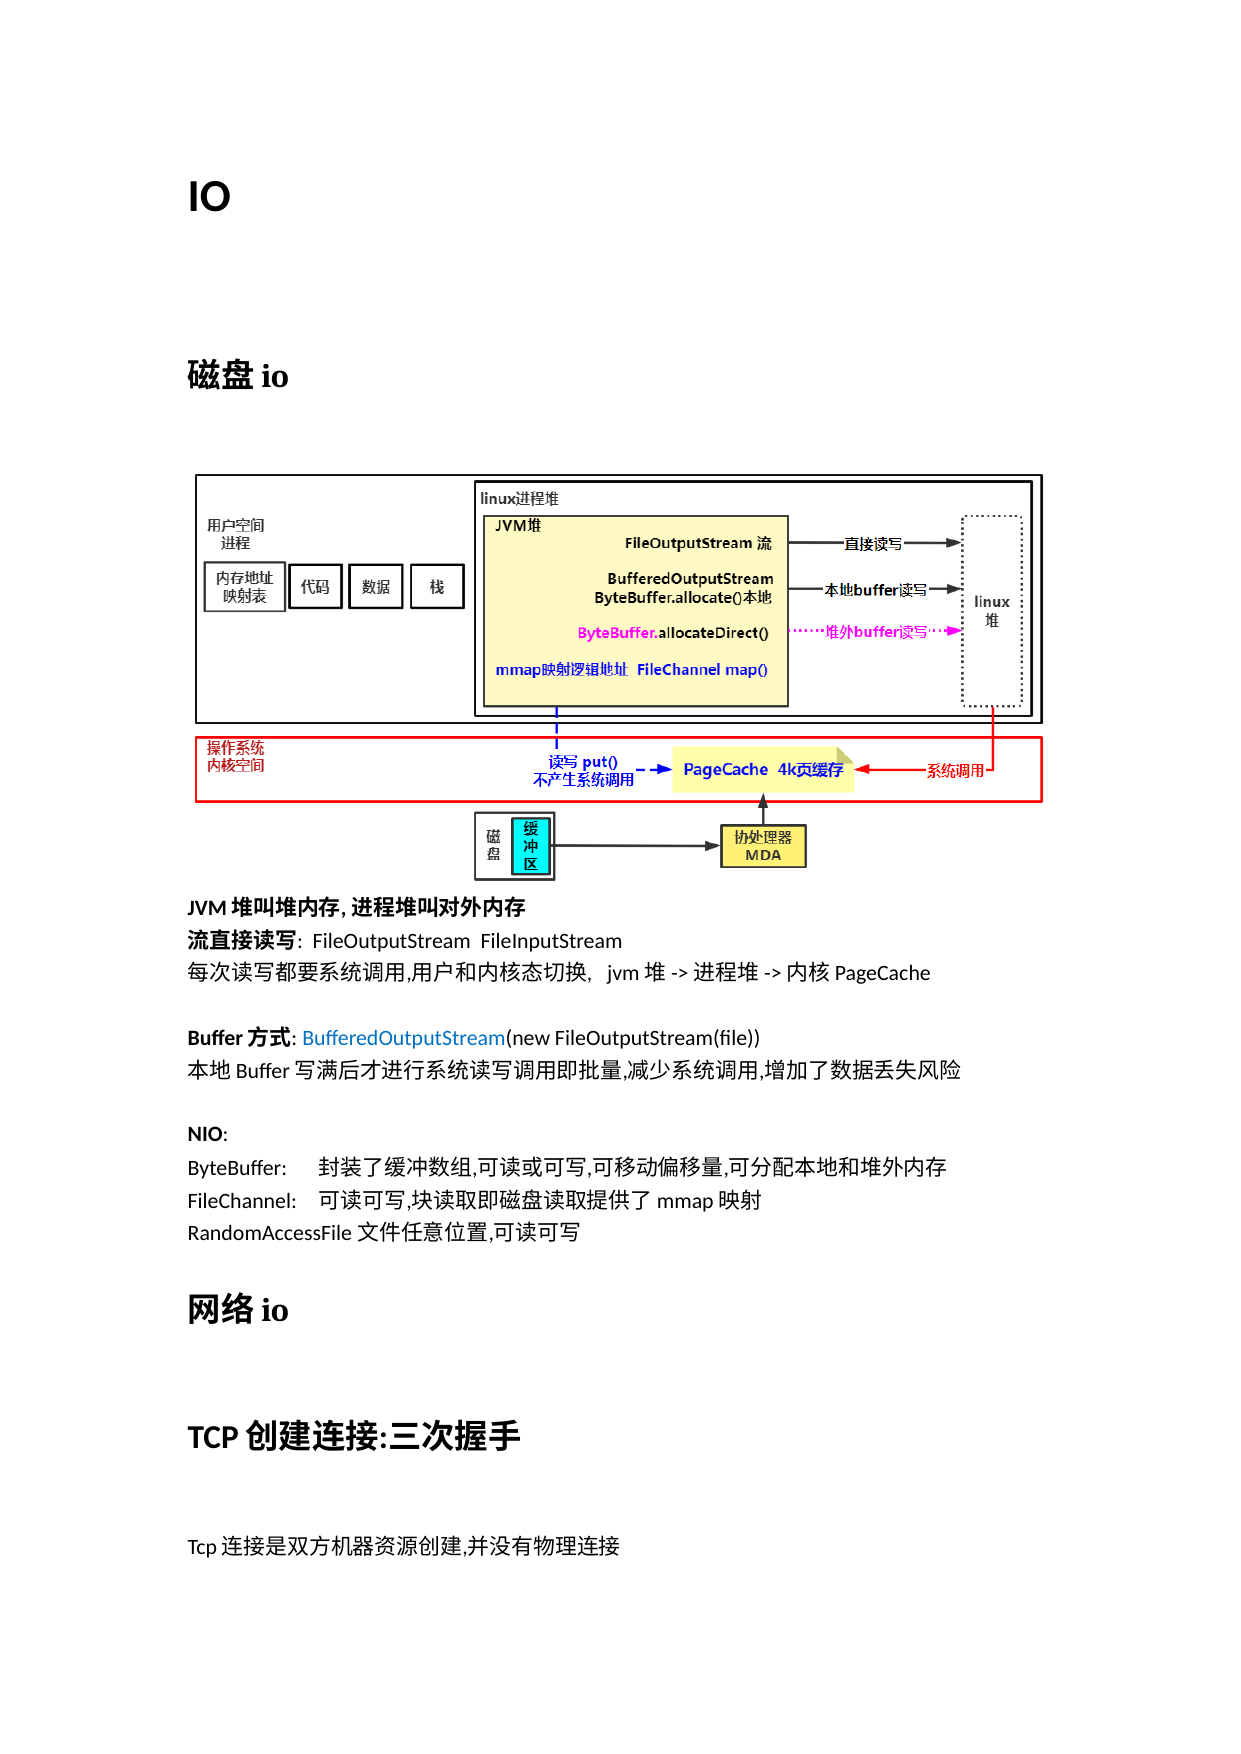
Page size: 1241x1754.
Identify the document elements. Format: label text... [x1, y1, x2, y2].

subtitle 网络io [187, 1274, 1053, 1339]
subtitle 磁盘io [187, 340, 1053, 405]
picture [187, 467, 1053, 884]
text ByteBuffer: 封装了缓冲数组,可读或可写,可移动偏移量,可分配本地和堆外内存 [187, 1150, 1053, 1182]
text NIO: [187, 1117, 1053, 1150]
text FileChannel: 可读可写,块读取即磁盘读取提供了mmap映射 [187, 1182, 1053, 1215]
text Buffer方式: BufferedOutputStream(new FileOutputStream(file)) [187, 1020, 1053, 1052]
subtitle IO [187, 162, 1053, 227]
text 每次读写都要系统调用,用户和内核态切换, jvm堆 -> 进程堆 -> 内核PageCache [187, 955, 1053, 987]
text RandomAccessFile 文件任意位置,可读可写 [187, 1215, 1053, 1247]
text 本地Buffer写满后才进行系统读写调用即批量,减少系统调用,增加了数据丢失风险 [187, 1052, 1053, 1085]
subtitle TCP创建连接:三次握手 [187, 1402, 1053, 1467]
text 流直接读写: FileOutputStream FileInputStream [187, 922, 1053, 955]
text JVM堆叫堆内存, 进程堆叫对外内存 [187, 890, 1053, 922]
text Tcp连接是双方机器资源创建,并没有物理连接 [187, 1529, 1053, 1561]
